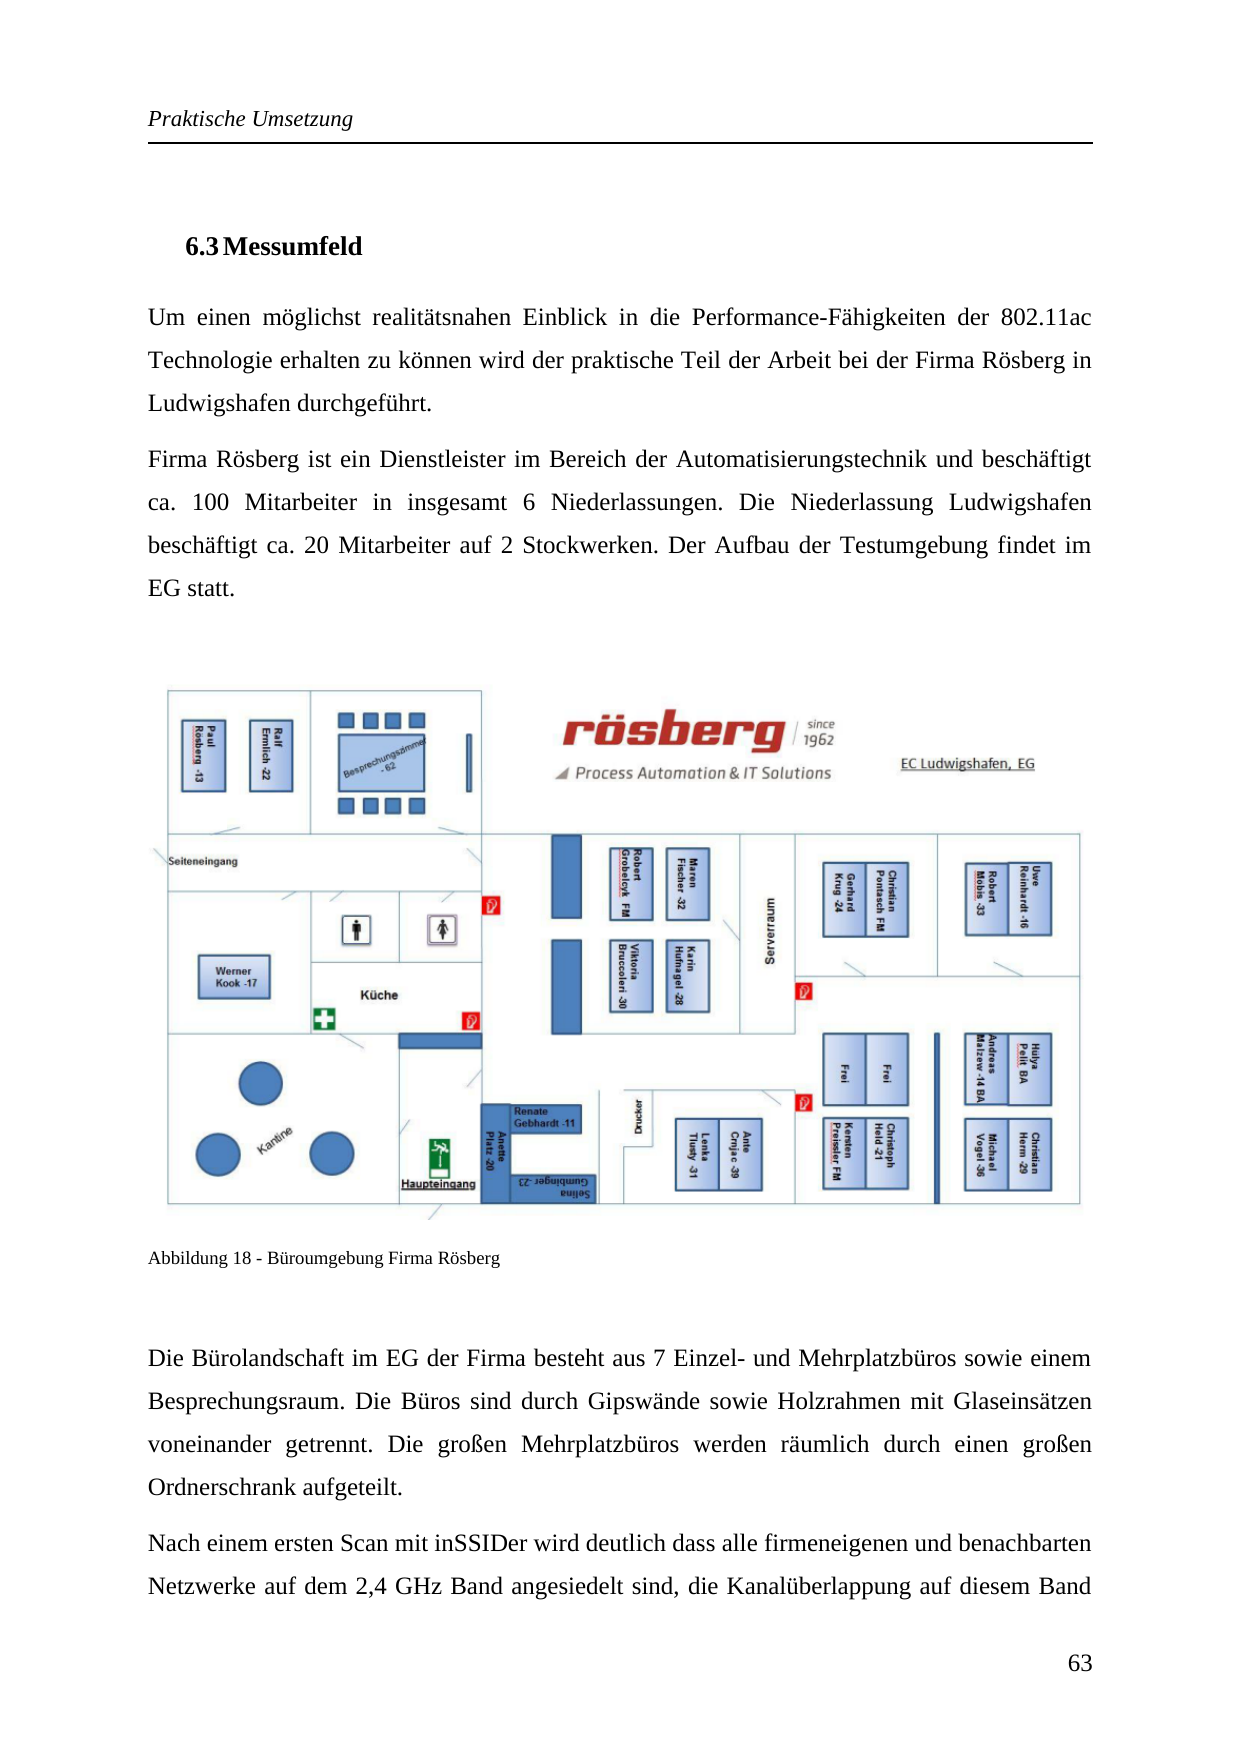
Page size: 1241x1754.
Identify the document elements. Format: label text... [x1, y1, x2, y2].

text Abbildung 18 - Büroumgebung Firma Rösberg [148, 1247, 1093, 1268]
text Firma Rösberg ist ein Dienstleister im Bereich der Automatisierungstechnik und beschäftigt ca. 100 Mitarbeiter in insgesamt 6 Niederlassungen. Die Niederlassung Ludwigshafen beschäftigt ca. 20 Mitarbeiter auf 2 Stockwerken. Der Aufbau der Testumgebung findet im EG statt. [148, 444, 1093, 602]
text Die Bürolandschaft im EG der Firma besteht aus 7 Einzel- und Mehrplatzbüros sowie einem Besprechungsraum. Die Büros sind durch Gipswände sowie Holzrahmen mit Glaseinsätzen voneinander getrennt. Die großen Mehrplatzbüros werden räumlich durch einen großen Ordnerschrank aufgeteilt. [148, 1343, 1093, 1501]
text Um einen möglichst realitätsnahen Einblick in die Performance-Fähigkeiten der 802.11ac Technologie erhalten zu können wird der praktische Teil der Arbeit bei der Firma Rösberg in Ludwigshafen durchgeführt. [148, 302, 1093, 417]
picture [147, 684, 1093, 1220]
subtitle Messumfeld [185, 230, 1093, 261]
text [148, 1528, 1093, 1600]
